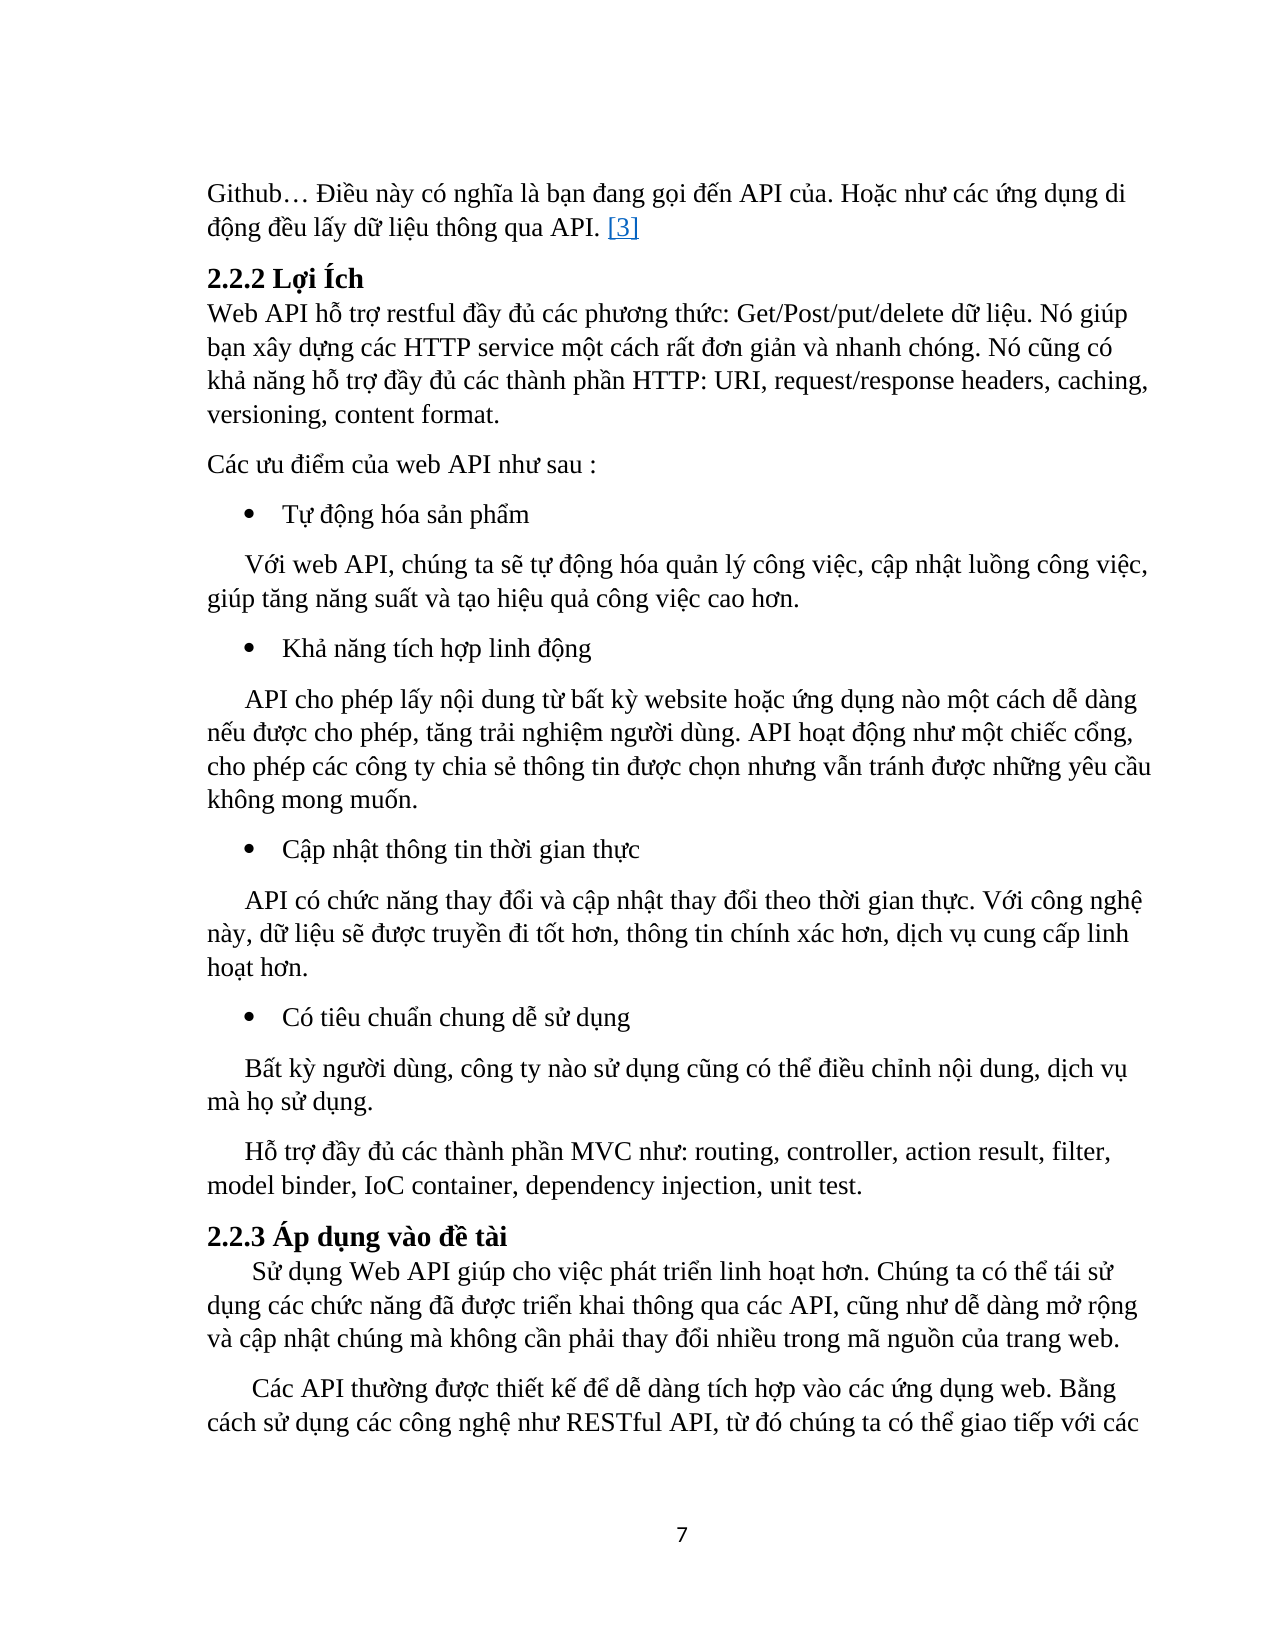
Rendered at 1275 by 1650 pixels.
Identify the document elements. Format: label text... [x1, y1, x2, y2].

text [207, 177, 1157, 242]
text Hỗ trợ đầy đủ các thành phần MVC như: routing, controller, action result, filter, model binder, IoC container, dependency injection, unit test. [207, 1135, 1157, 1200]
text API có chức năng thay đổi và cập nhật thay đổi theo thời gian thực. Với công nghệ này, dữ liệu sẽ được truyền đi tốt hơn, thông tin chính xác hơn, dịch vụ cung cấp linh hoạt hơn. [207, 884, 1157, 982]
list Có tiêu chuẩn chung dễ sử dụng [244, 1001, 1157, 1032]
text Bất kỳ người dùng, công ty nào sử dụng cũng có thể điều chỉnh nội dung, dịch vụ mà họ sử dụng. [207, 1052, 1157, 1116]
subtitle 2.2.3 Áp dụng vào đề tài [207, 1219, 1157, 1253]
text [207, 1373, 1157, 1437]
text API cho phép lấy nội dung từ bất kỳ website hoặc ứng dụng nào một cách dễ dàng nếu được cho phép, tăng trải nghiệm người dùng. API hoạt động như một chiếc cổng, cho phép các công ty chia sẻ thông tin được chọn nhưng vẫn tránh được những yêu cầu không mong muốn. [207, 683, 1157, 814]
list Tự động hóa sản phẩm [244, 498, 1157, 529]
list Khả năng tích hợp linh động [244, 632, 1157, 663]
text Các ưu điểm của web API như sau : [207, 448, 1157, 479]
subtitle 2.2.2 Lợi Ích [207, 261, 1157, 294]
text Sử dụng Web API giúp cho việc phát triển linh hoạt hơn. Chúng ta có thể tái sử dụng các chức năng đã được triển khai thông qua các API, cũng như dễ dàng mở rộng và cập nhật chúng mà không cần phải thay đổi nhiều trong mã nguồn của trang web. [207, 1255, 1157, 1353]
list Cập nhật thông tin thời gian thực [244, 833, 1157, 865]
text Với web API, chúng ta sẽ tự động hóa quản lý công việc, cập nhật luồng công việc, giúp tăng năng suất và tạo hiệu quả công việc cao hơn. [207, 548, 1157, 613]
text Web API hỗ trợ restful đầy đủ các phương thức: Get/Post/put/delete dữ liệu. Nó giúp bạn xây dựng các HTTP service một cách rất đơn giản và nhanh chóng. Nó cũng có khả năng hỗ trợ đầy đủ các thành phần HTTP: URI, request/response headers, caching, versioning, content format. [207, 297, 1157, 429]
